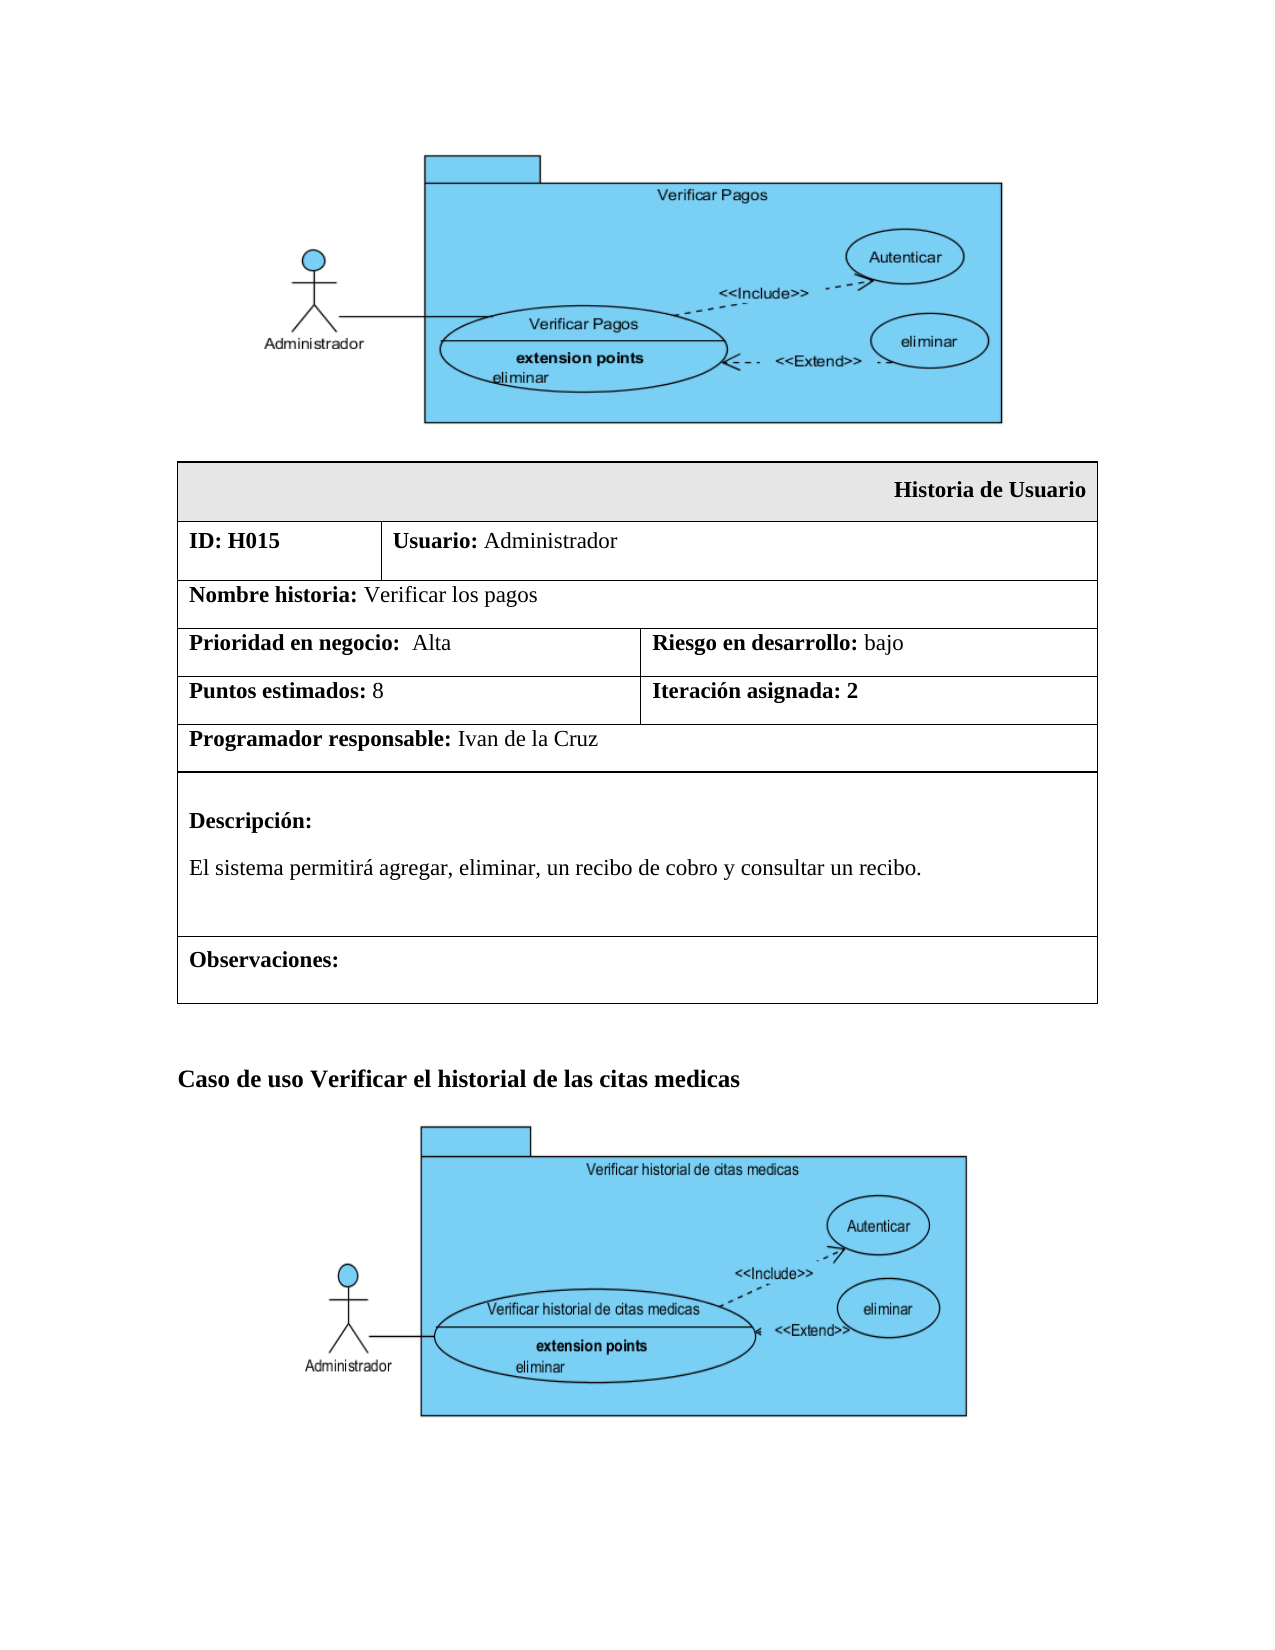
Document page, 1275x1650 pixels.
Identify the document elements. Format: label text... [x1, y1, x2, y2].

table_cell Iteración asignada: 2 [641, 677, 1097, 723]
table_cell ID: H015 [178, 522, 381, 580]
table_cell Prioridad en negocio: Alta [178, 629, 640, 676]
table_cell Riesgo en desarrollo: bajo [641, 629, 1097, 676]
table_cell Descripción: El sistema permitirá agregar, eliminar, un recibo de cobro y consultar un recibo. [178, 773, 1097, 936]
table_cell Usuario: Administrador [382, 522, 1097, 580]
table_cell Observaciones: [178, 937, 1097, 1003]
table_header Historia de Usuario [178, 463, 1097, 521]
table_cell Nombre historia: Verificar los pagos [178, 581, 1097, 628]
picture [299, 1123, 976, 1433]
text Caso de uso Verificar el historial de las citas medicas [177, 1064, 1098, 1093]
picture [262, 147, 1013, 431]
table_cell Programador responsable: Ivan de la Cruz [178, 725, 1097, 771]
table_cell Puntos estimados: 8 [178, 677, 640, 723]
